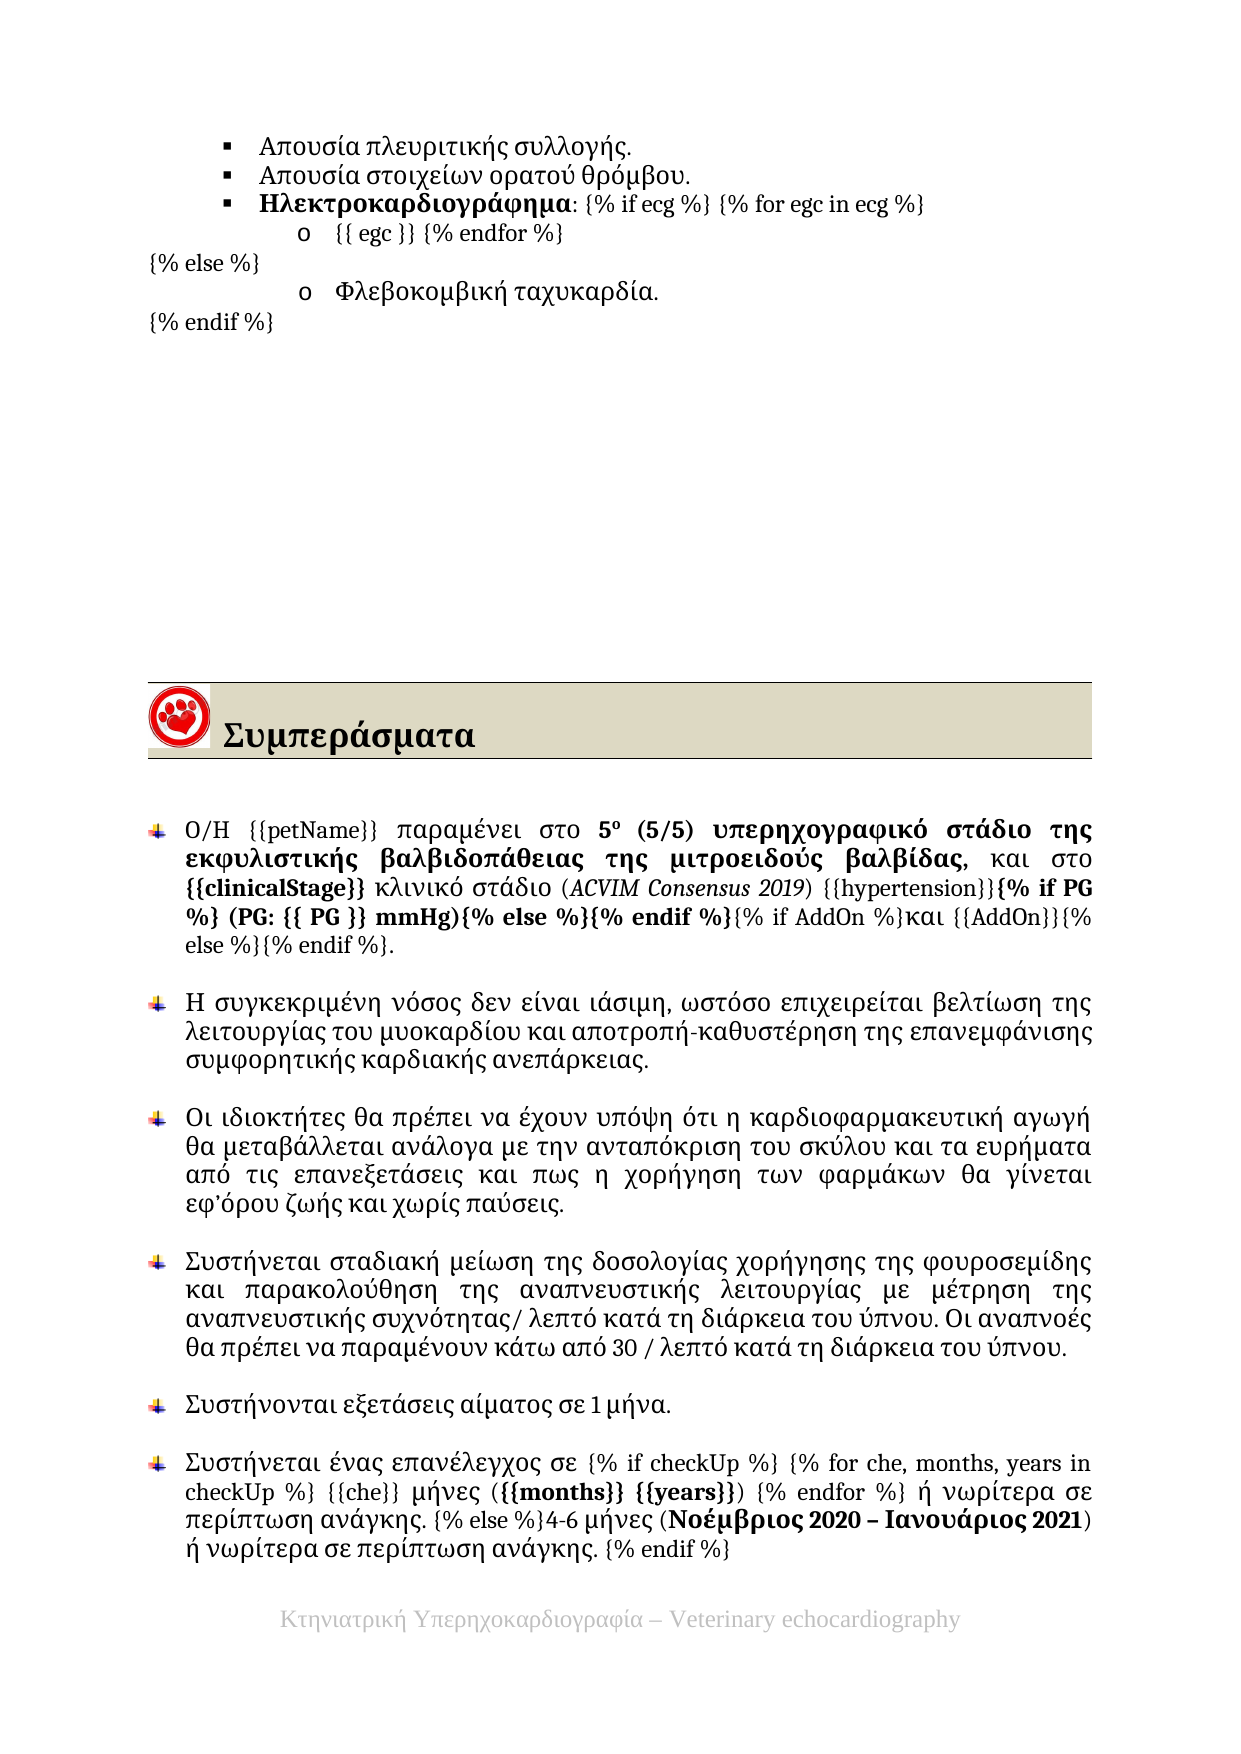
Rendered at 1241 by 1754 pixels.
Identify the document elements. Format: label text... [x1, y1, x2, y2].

picture [148, 822, 166, 839]
picture [147, 684, 211, 748]
picture [148, 994, 166, 1012]
list O/H {{petName}} παραμένει στο 5ο (5/5) υπερηχογραφικό στάδιο της εκφυλιστικής βαλβιδοπάθειας της μιτροειδούς βαλβίδας, και στο {{clinicalStage}} κλινικό στάδιο (ACVIM Consensus 2019) {{hypertension}}{% if PG %} (PG: {{ PG }} mmHg){% else %}{% endif %}{% if AddOn %}και {{AddOn}}{% else %}{% endif %}. [148, 816, 1092, 960]
list Συστήνεται ένας επανέλεγχος σε {% if checkUp %} {% for che, months, years in checkUp %} {{che}} μήνες ({{months}} {{years}}) {% endfor %} ή νωρίτερα σε περίπτωση ανάγκης. {% else %}4-6 μήνες (Νοέμβριος 2020 – Ιανουάριος 2021) ή νωρίτερα σε περίπτωση ανάγκης. {% endif %} [148, 1449, 1092, 1564]
list Απουσία πλευριτικής συλλογής. [221, 133, 1092, 162]
list Φλεβοκομβική ταχυκαρδία. [298, 278, 1092, 308]
subtitle Συμπεράσματα [148, 683, 1092, 758]
picture [148, 1253, 166, 1270]
list Οι ιδιοκτήτες θα πρέπει να έχουν υπόψη ότι η καρδιοφαρμακευτική αγωγή θα μεταβάλλεται ανάλογα με την ανταπόκριση του σκύλου και τα ευρήματα από τις επανεξετάσεις και πως η χορήγηση των φαρμάκων θα γίνεται εφ’όρου ζωής και χωρίς παύσεις. [148, 1104, 1092, 1219]
picture [148, 1454, 166, 1472]
picture [148, 1109, 166, 1127]
list {{ egc }} {% endfor %} [296, 219, 1092, 249]
list Ηλεκτροκαρδιογράφημα: {% if ecg %} {% for egc in ecg %} [221, 190, 1092, 219]
text {% endif %} [148, 308, 1092, 337]
list Συστήνεται σταδιακή μείωση της δοσολογίας χορήγησης της φουροσεμίδης και παρακολούθηση της αναπνευστικής λειτουργίας με μέτρηση της αναπνευστικής συχνότητας/ λεπτό κατά τη διάρκεια του ύπνου. Οι αναπνοές θα πρέπει να παραμένουν κάτω από 30 / λεπτό κατά τη διάρκεια του ύπνου. [148, 1247, 1092, 1362]
list Η συγκεκριμένη νόσος δεν είναι ιάσιμη, ωστόσο επιχειρείται βελτίωση της λειτουργίας του μυοκαρδίου και αποτροπή-καθυστέρηση της επανεμφάνισης συμφορητικής καρδιακής ανεπάρκειας. [148, 989, 1092, 1075]
list Απουσία στοιχείων ορατού θρόμβου. [221, 162, 1092, 190]
text {% else %} [148, 249, 1092, 278]
picture [148, 1397, 166, 1414]
list Συστήνονται εξετάσεις αίματος σε 1 μήνα. [148, 1391, 1092, 1420]
